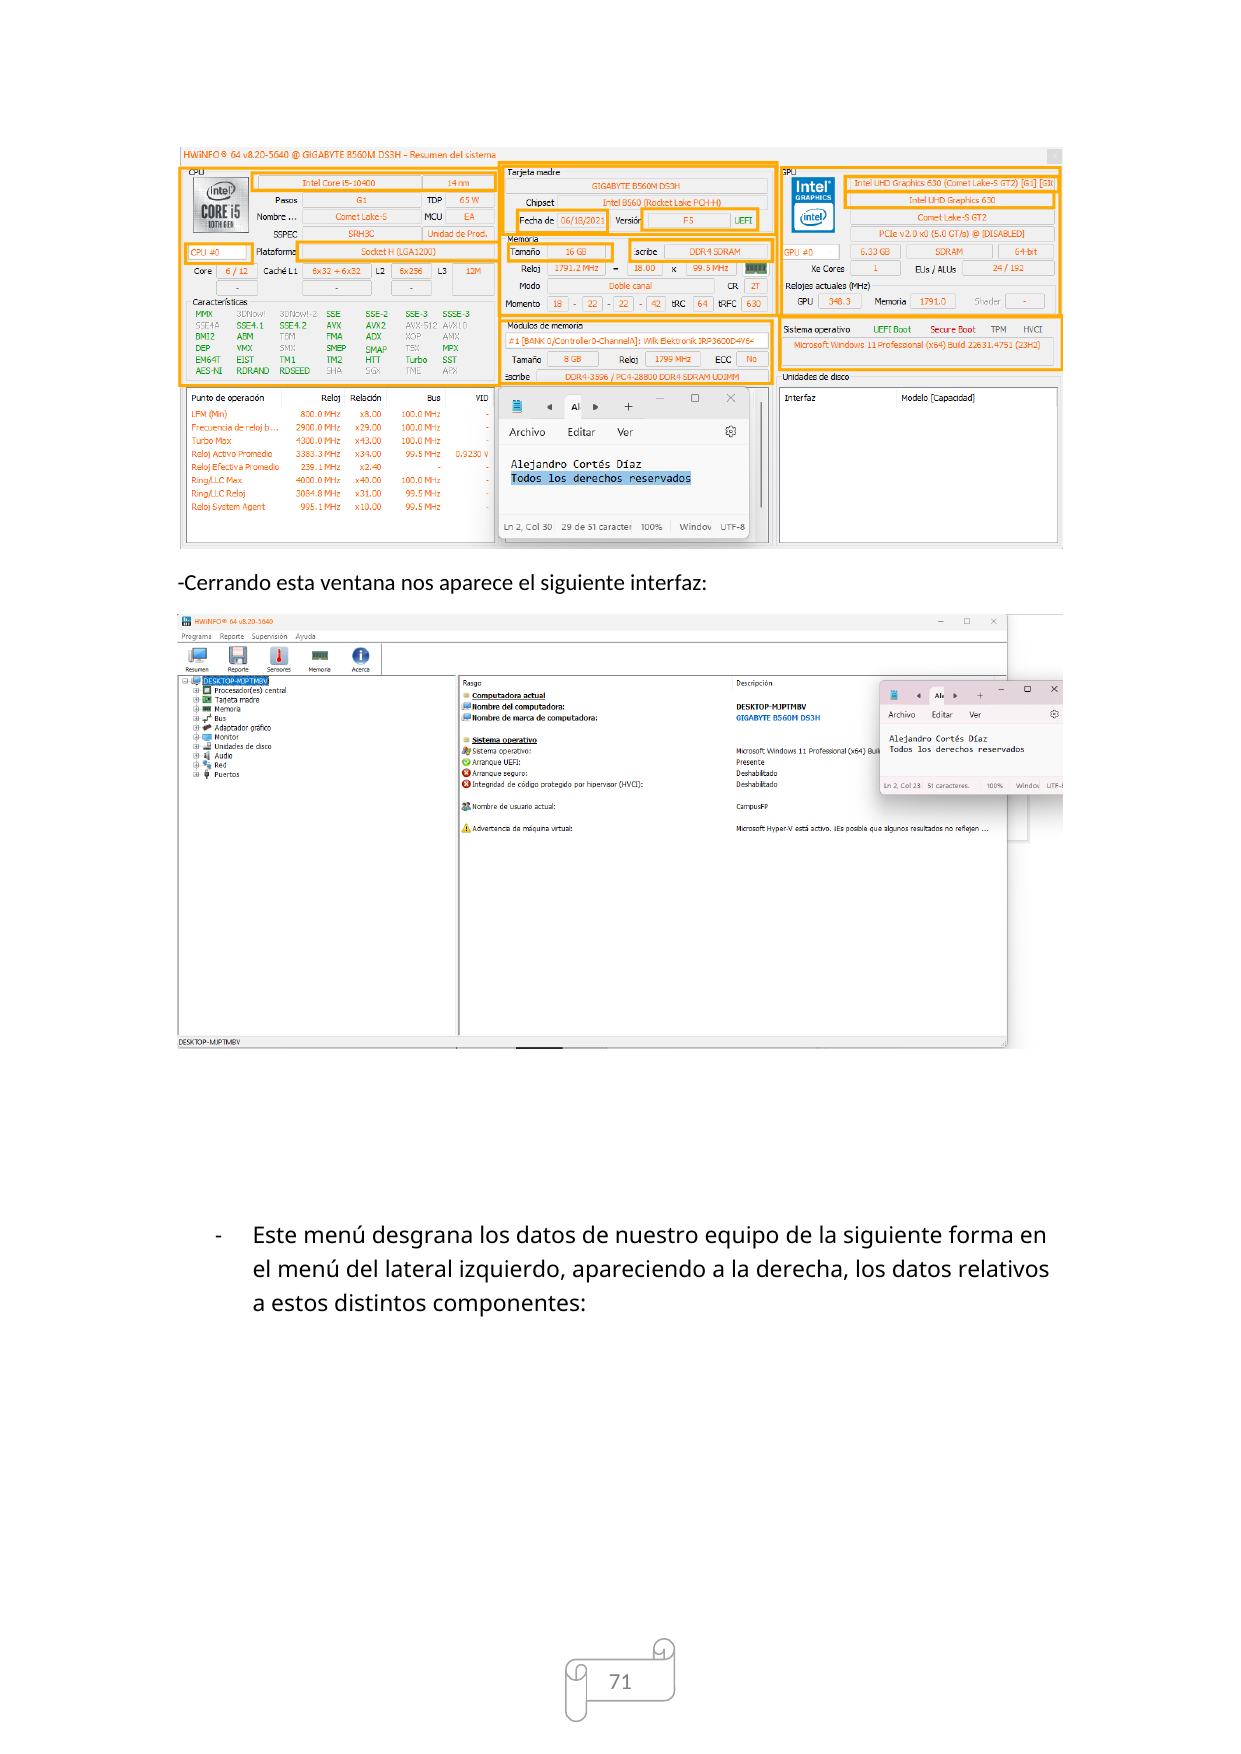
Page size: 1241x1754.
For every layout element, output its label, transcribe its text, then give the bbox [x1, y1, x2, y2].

picture [177, 147, 1063, 549]
list Este menú desgrana los datos de nuestro equipo de la siguiente forma en el menú del lateral izquierdo, apareciendo a la derecha, los datos relativos a estos distintos componentes: [215, 1219, 1063, 1318]
picture [177, 614, 1063, 1049]
text -Cerrando esta ventana nos aparece el siguiente interfaz: [177, 568, 1063, 596]
